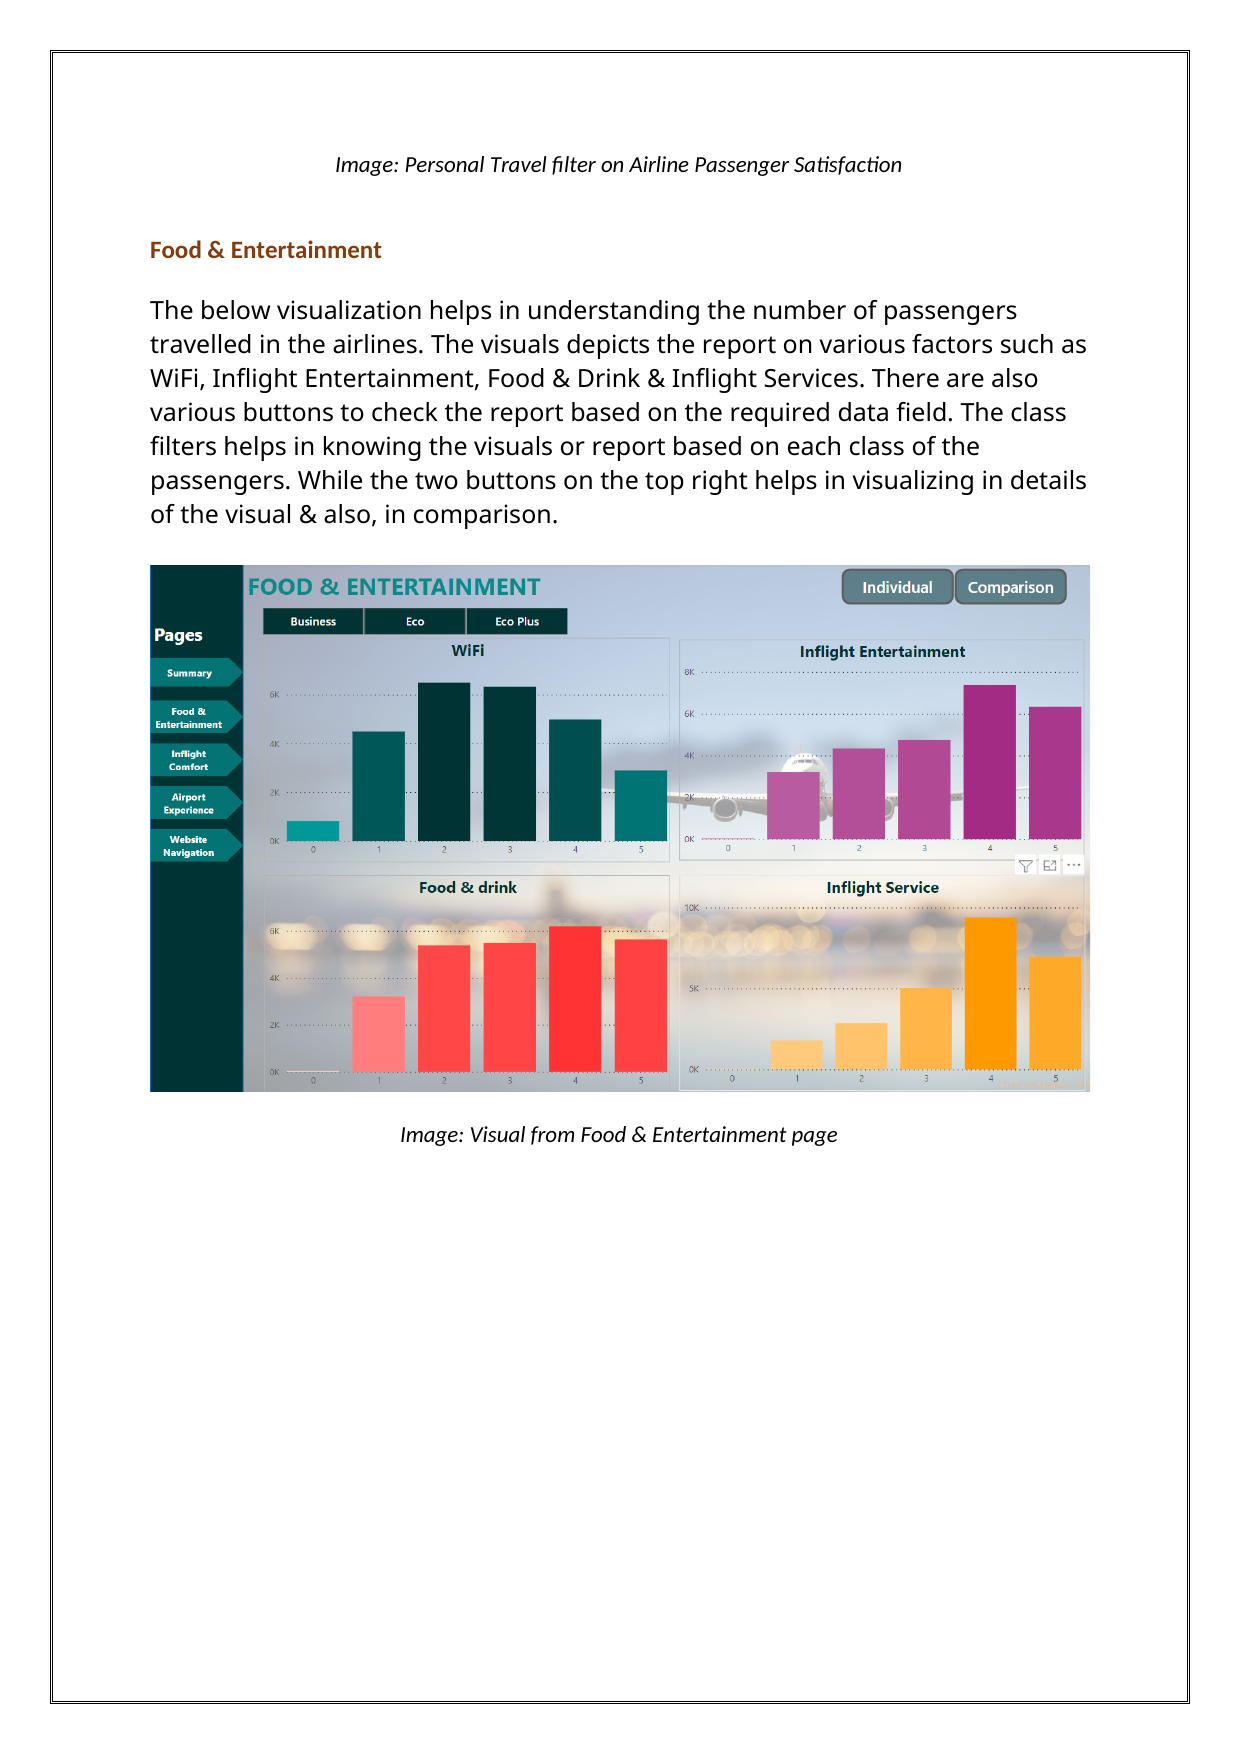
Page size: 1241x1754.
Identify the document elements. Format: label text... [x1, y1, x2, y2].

text Food & Entertainment [150, 234, 1090, 264]
picture [244, 565, 1091, 1092]
text Image: Visual from Food & Entertainment page [150, 1120, 1090, 1148]
text Image: Personal Travel filter on Airline Passenger Satisfaction [150, 150, 1090, 178]
picture [150, 565, 241, 1092]
text The below visualization helps in understanding the number of passengers travelled in the airlines. The visuals depicts the report on various factors such as WiFi, Inflight Entertainment, Food & Drink & Inflight Services. There are also various buttons to check the report based on the required data field. The class filters helps in knowing the visuals or report based on each class of the passengers. While the two buttons on the top right helps in visualizing in details of the visual & also, in comparison. [150, 293, 1090, 531]
